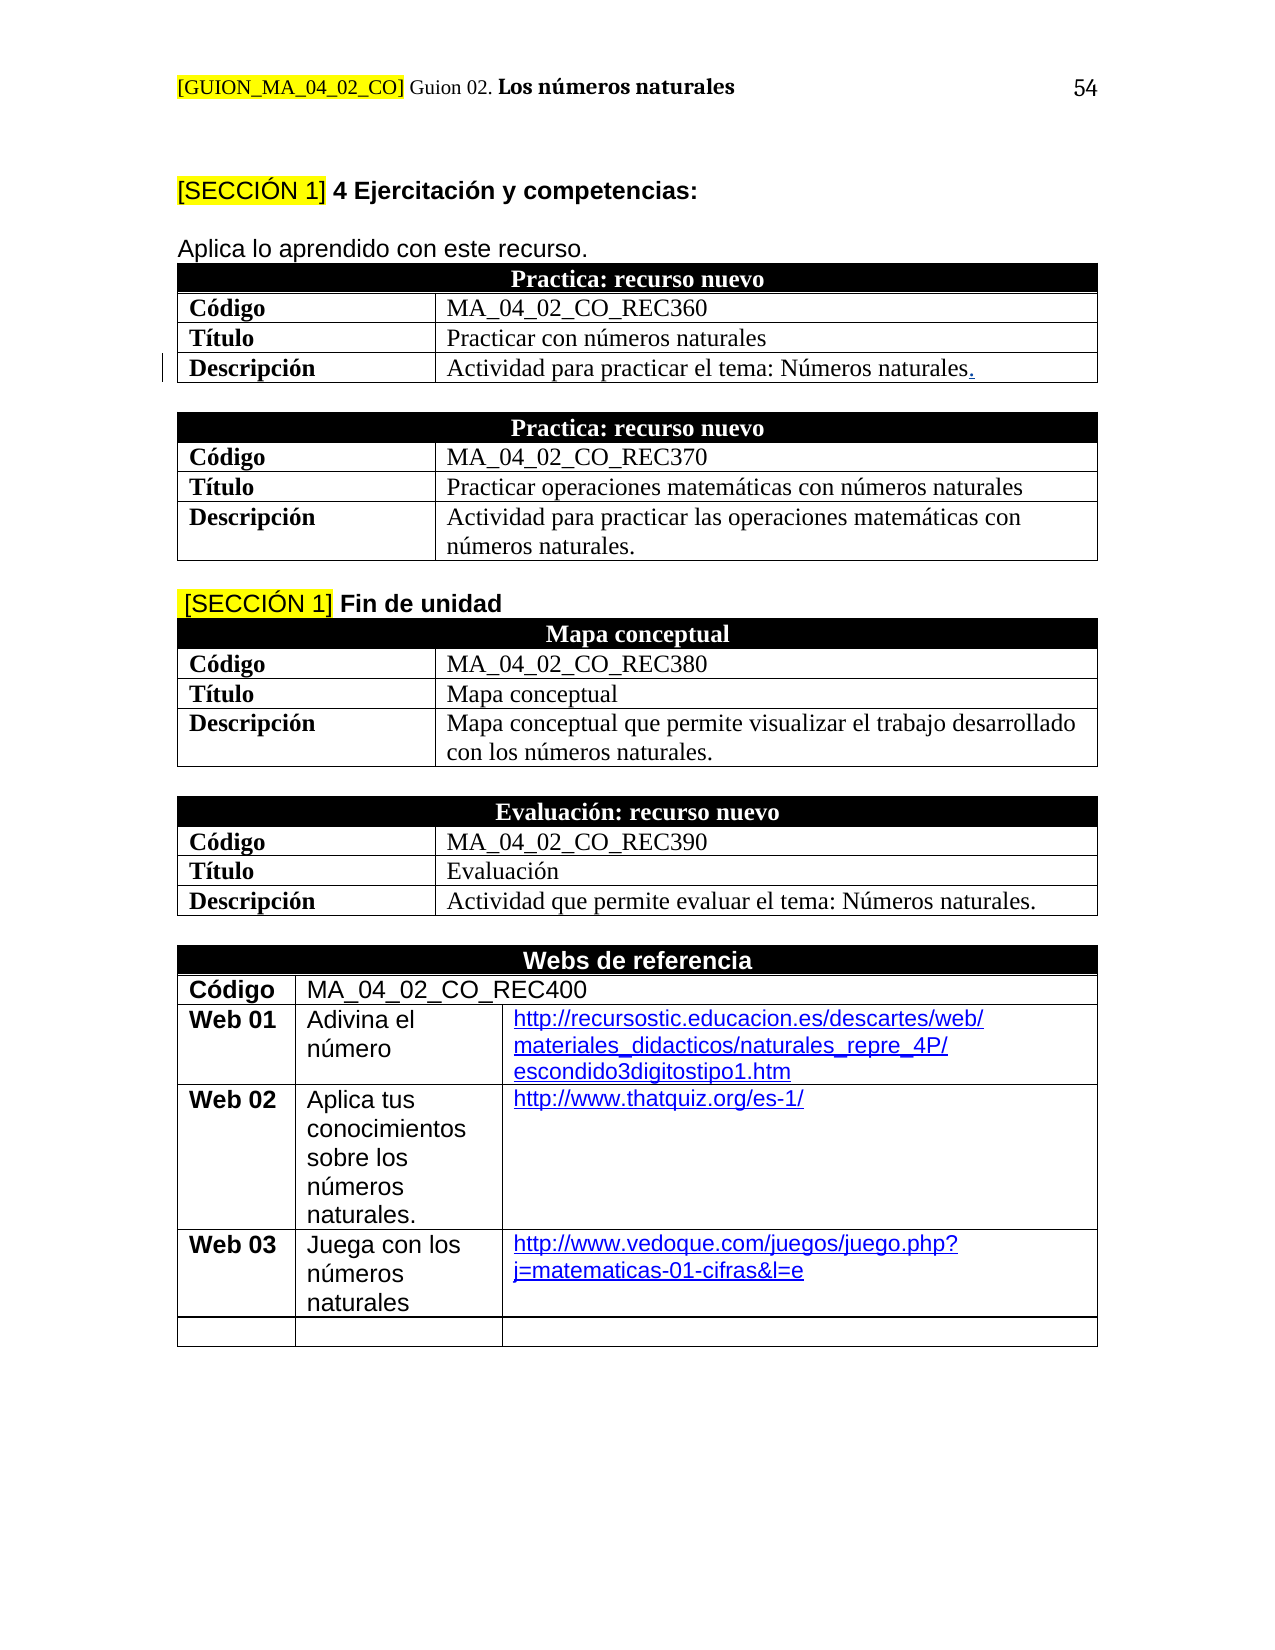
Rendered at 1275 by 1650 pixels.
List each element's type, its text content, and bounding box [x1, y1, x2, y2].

table_header Webs de referencia [178, 946, 1097, 974]
table_cell MA_04_02_CO_REC380 [436, 649, 1097, 678]
table_cell MA_04_02_CO_REC390 [436, 827, 1097, 855]
text [SECCIÓN 1] Fin de unidad [333, 589, 1098, 618]
table_cell Web 01 [178, 1005, 295, 1084]
table_cell Título [178, 323, 435, 352]
table_cell Título [178, 679, 435, 707]
table_header Mapa conceptual [178, 619, 1097, 648]
text Aplica lo aprendido con este recurso. [177, 234, 1098, 263]
table_cell Aplica tus conocimientos sobre los números naturales. [296, 1085, 502, 1229]
table_header Practica: recurso nuevo [178, 413, 1097, 441]
table_header Evaluación: recurso nuevo [178, 797, 1097, 826]
table_cell http://www.thatquiz.org/es-1/ [503, 1085, 1097, 1229]
table_header Practica: recurso nuevo [178, 264, 1097, 292]
table_cell http://www.vedoque.com/juegos/juego.php?j=matematicas-01-cifras&l=e [503, 1230, 1097, 1316]
table_cell Web 03 [178, 1230, 295, 1316]
table_cell [296, 1318, 502, 1346]
table_cell Descripción [178, 353, 435, 382]
table_cell Código [178, 649, 435, 678]
table_cell Código [178, 827, 435, 855]
table_cell Código [178, 976, 295, 1004]
table_cell Descripción [178, 886, 435, 915]
table_cell Practicar con números naturales [436, 323, 1097, 352]
table_cell [178, 1318, 295, 1346]
table_cell Juega con los números naturales [296, 1230, 502, 1316]
table_cell Practicar operaciones matemáticas con números naturales [436, 472, 1097, 501]
table_cell Actividad para practicar las operaciones matemáticas con números naturales. [436, 502, 1097, 559]
table_cell MA_04_02_CO_REC370 [436, 443, 1097, 471]
table_cell Web 02 [178, 1085, 295, 1229]
table_cell Título [178, 856, 435, 885]
table_cell [503, 1318, 1097, 1346]
table_cell Mapa conceptual que permite visualizar el trabajo desarrollado con los números naturales. [436, 709, 1097, 766]
table_cell Actividad que permite evaluar el tema: Números naturales. [436, 886, 1097, 915]
text [SECCIÓN 1] 4 Ejercitación y competencias: [326, 176, 1098, 205]
table_cell Adivina el número [296, 1005, 502, 1084]
table_cell MA_04_02_CO_REC360 [436, 294, 1097, 322]
table_cell MA_04_02_CO_REC400 [296, 976, 1097, 1004]
table_cell Título [178, 472, 435, 501]
table_cell Código [178, 443, 435, 471]
table_cell Evaluación [436, 856, 1097, 885]
table_cell Descripción [178, 709, 435, 766]
table_cell Descripción [178, 502, 435, 559]
table_cell Código [178, 294, 435, 322]
table_cell Actividad para practicar el tema: Números naturales [436, 353, 1097, 382]
table_cell Mapa conceptual [436, 679, 1097, 707]
table_cell http://recursostic.educacion.es/descartes/web/materiales_didacticos/naturales_repre_4P/escondido3digitostipo1.htm [503, 1005, 1097, 1084]
